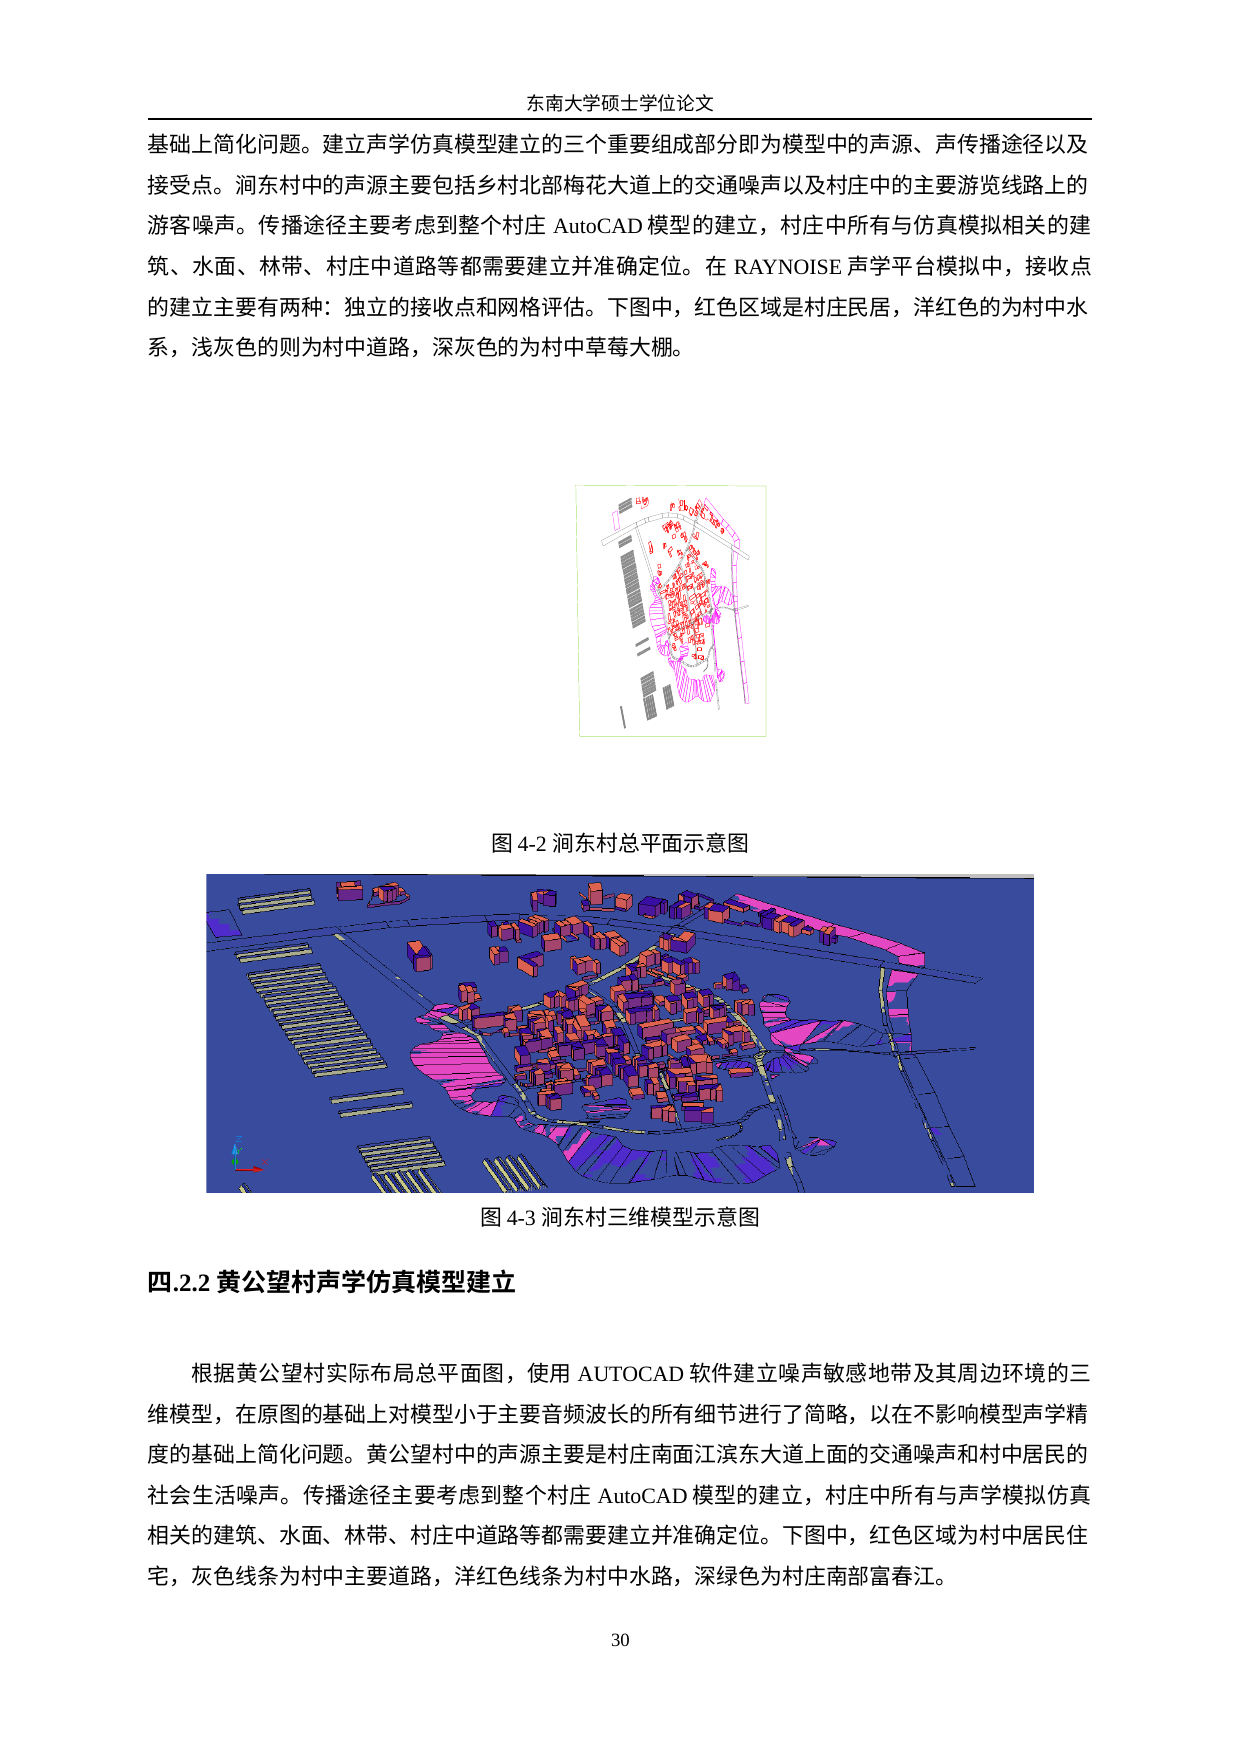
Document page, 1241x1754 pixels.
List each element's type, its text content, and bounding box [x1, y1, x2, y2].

text 图4-2 涧东村总平面示意图 [148, 825, 1092, 858]
text 图4-3 涧东村三维模型示意图 [148, 1199, 1092, 1232]
picture [206, 874, 1034, 1193]
text 黄公望村声学仿真模型建立 [148, 1248, 1092, 1313]
text 根据黄公望村实际布局总平面图，使用AUTOCAD软件建立噪声敏感地带及其周边环境的三维模型，在原图的基础上对模型小于主要音频波长的所有细节进行了简略，以在不影响模型声学精度的基础上简化问题。黄公望村中的声源主要是村庄南面江滨东大道上面的交通噪声和村中居民的社会生活噪声。传播途径主要考虑到整个村庄AutoCAD模型的建立，村庄中所有与声学模拟仿真相关的建筑、水面、林带、村庄中道路等都需要建立并准确定位。下图中，红色区域为村中居民住宅，灰色线条为村中主要道路，洋红色线条为村中水路，深绿色为村庄南部富春江。 [148, 1356, 1092, 1591]
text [148, 127, 1092, 362]
